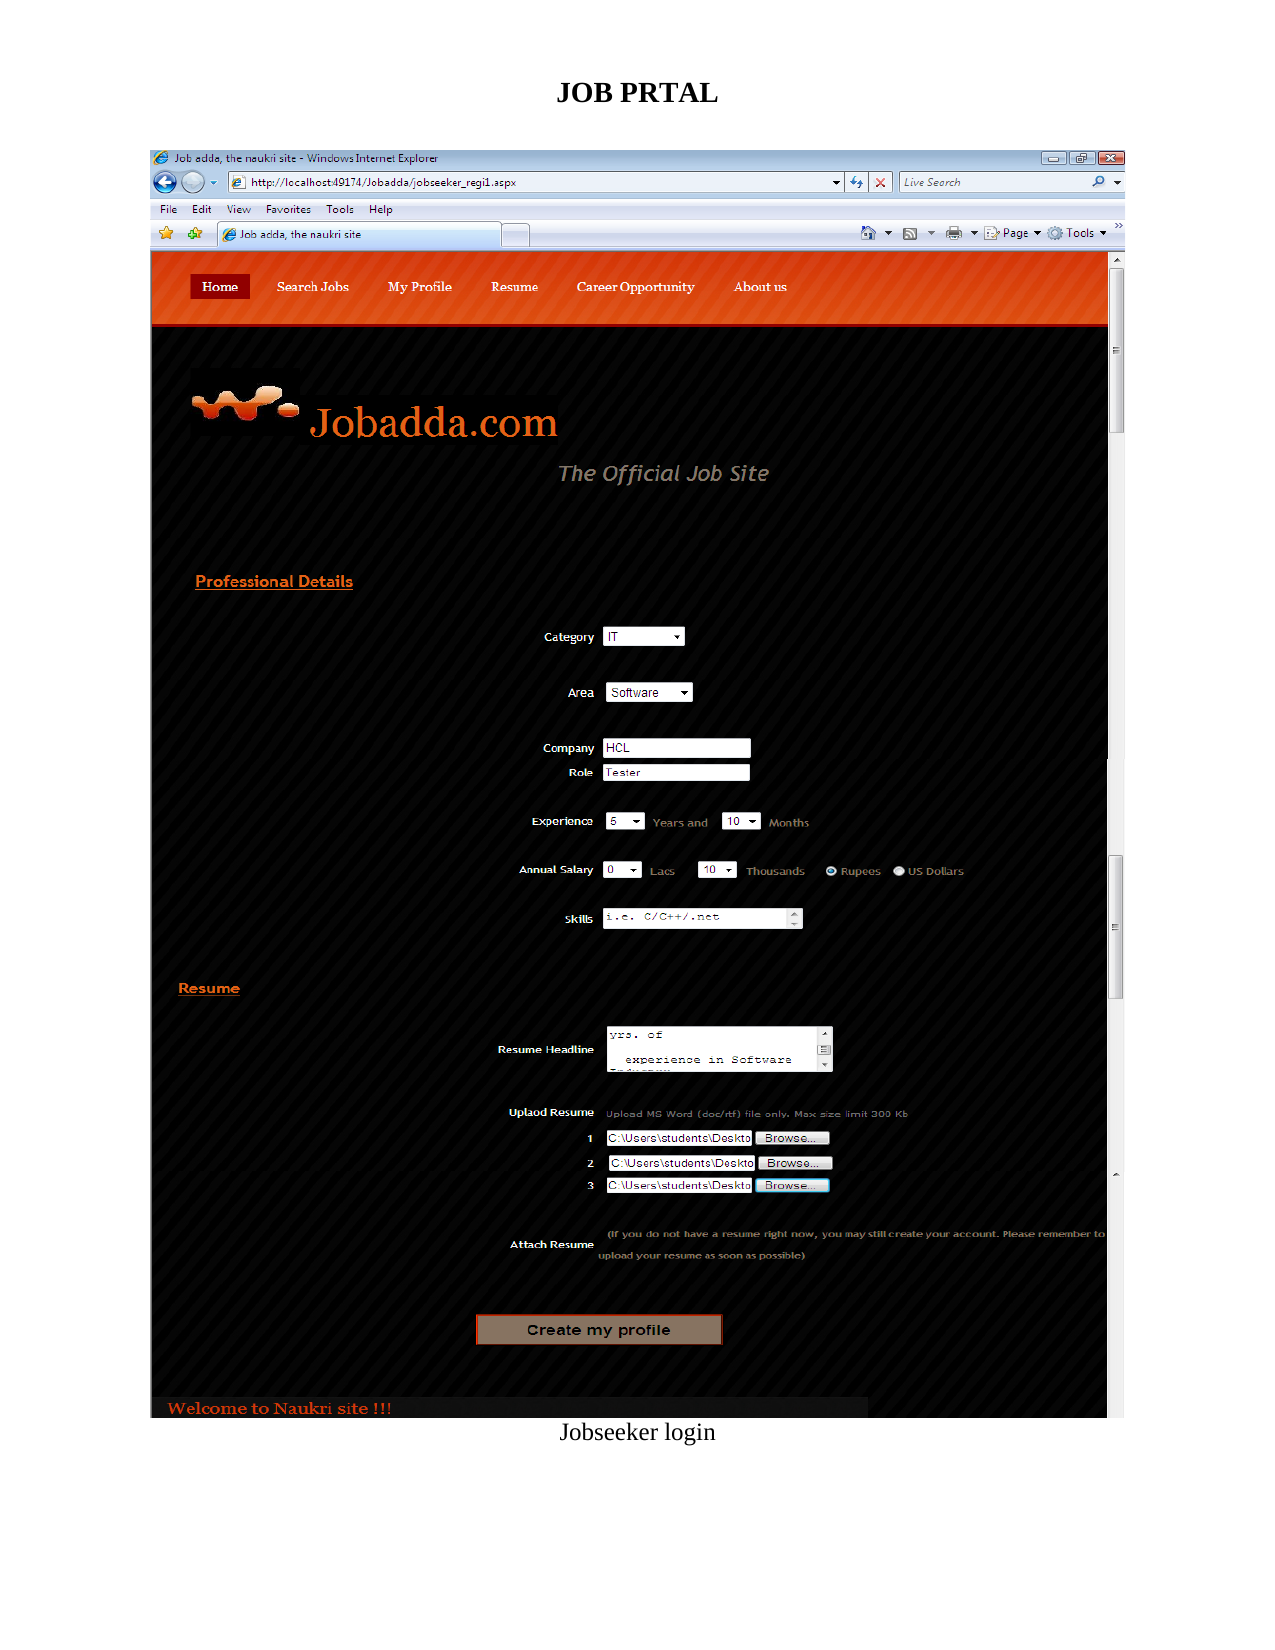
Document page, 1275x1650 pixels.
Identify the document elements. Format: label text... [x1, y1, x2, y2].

text Jobseeker login [150, 1417, 1125, 1446]
picture [150, 150, 1125, 1418]
